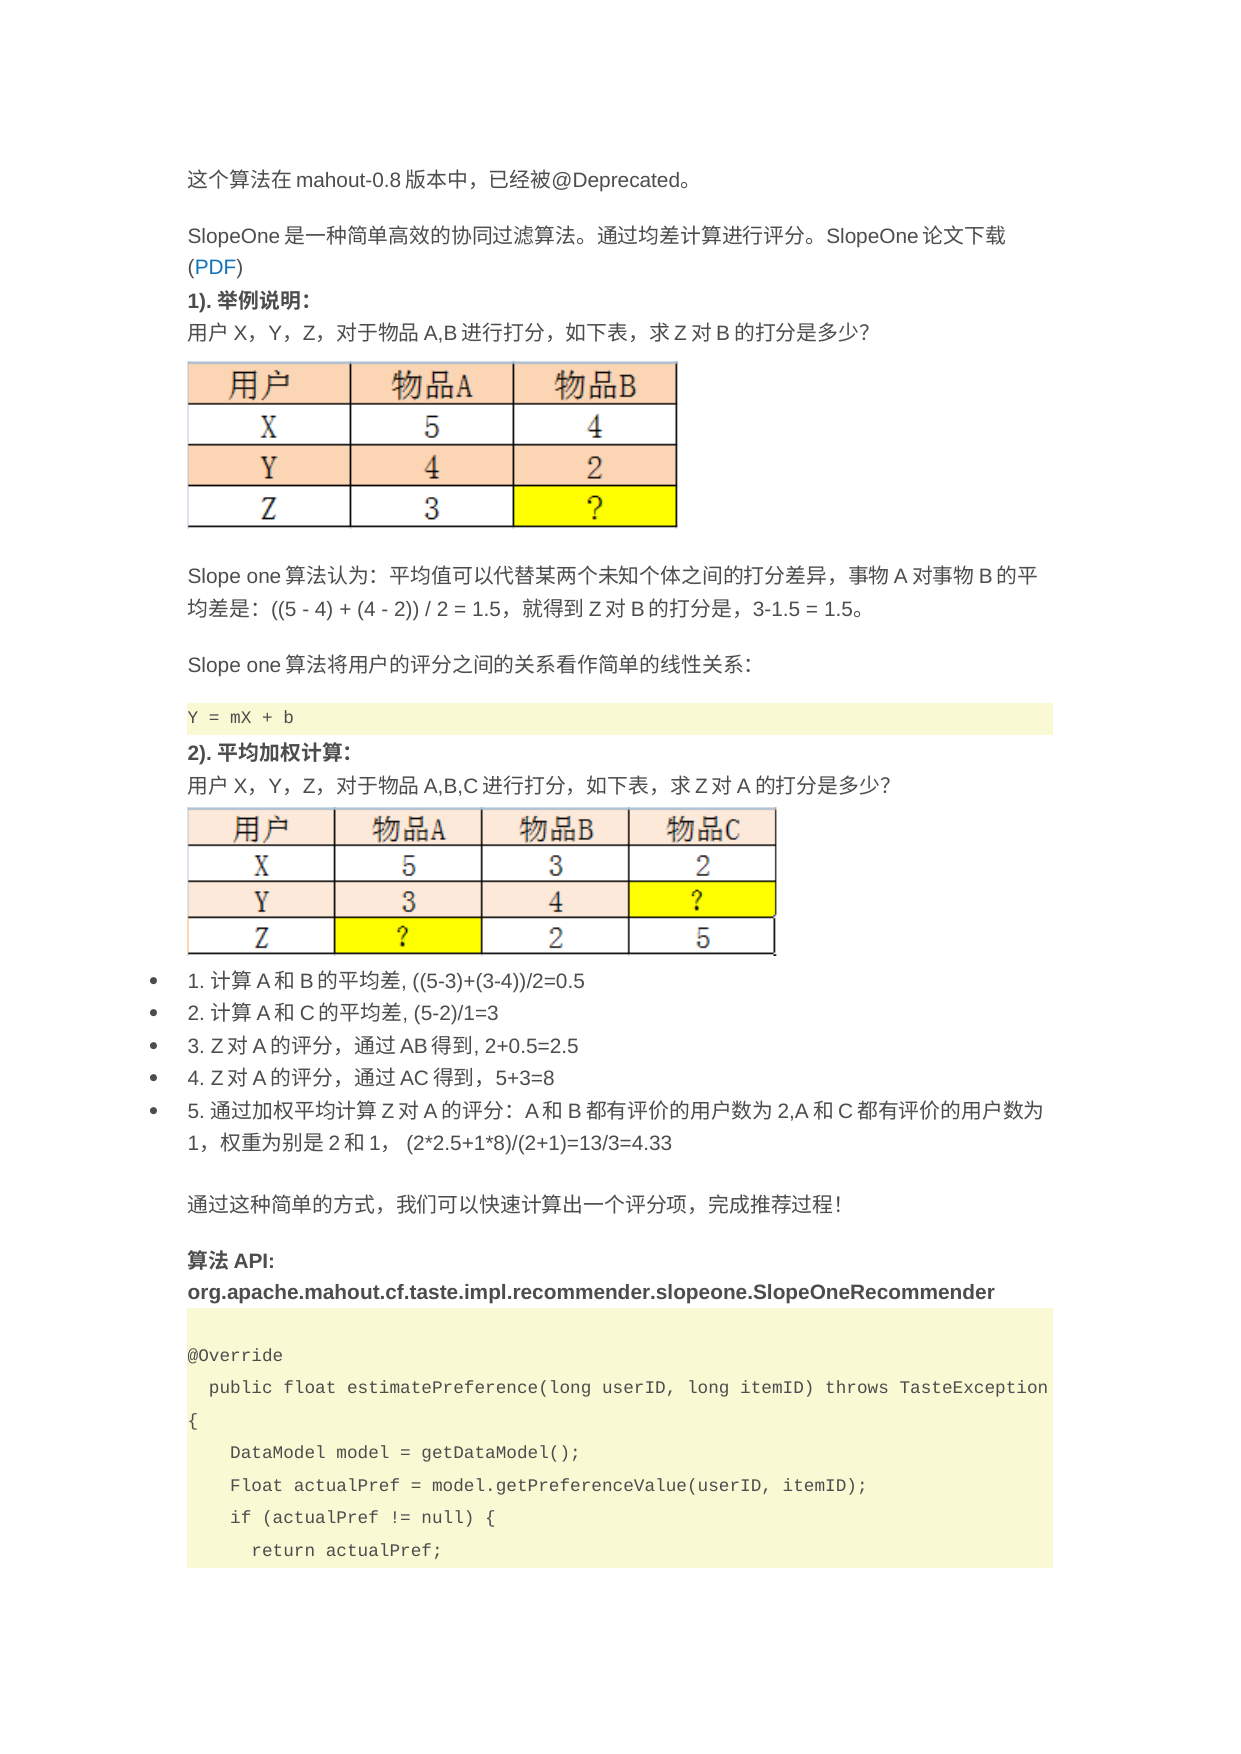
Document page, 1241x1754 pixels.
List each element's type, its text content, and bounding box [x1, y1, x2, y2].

text 通过这种简单的方式，我们可以快速计算出一个评分项，完成推荐过程！ [187, 1187, 1053, 1219]
list 5. 通过加权平均计算Z对A的评分：A和B都有评价的用户数为2,A和C都有评价的用户数为1，权重为别是2和1， (2*2.5+1*8)/(2+1)=13/3=4.33 [150, 1093, 1053, 1158]
text if (actualPref != null) { [187, 1503, 1053, 1536]
list 4. Z对A的评分，通过AC得到，5+3=8 [150, 1060, 1053, 1093]
text 1). 举例说明： 用户X，Y，Z，对于物品A,B进行打分，如下表，求Z对B的打分是多少？ [187, 283, 1053, 348]
text Slope one算法认为：平均值可以代替某两个未知个体之间的打分差异，事物A对事物B的平均差是：((5 - 4) + (4 - 2)) / 2 = 1.5，就得到Z对B的打分是，3-1.5 = 1.5。 [187, 558, 1053, 623]
list 1. 计算A和B的平均差, ((5-3)+(3-4))/2=0.5 [150, 963, 1053, 995]
text Float actualPref = model.getPreferenceValue(userID, itemID); [187, 1471, 1053, 1503]
text DataModel model = getDataModel(); [187, 1438, 1053, 1471]
text 2). 平均加权计算： 用户X，Y，Z，对于物品A,B,C进行打分，如下表，求Z对A的打分是多少？ [187, 735, 1053, 800]
text return actualPref; [187, 1536, 1053, 1568]
text Y = mX + b [187, 703, 1053, 735]
text @Override [187, 1341, 1053, 1373]
list 2. 计算A和C的平均差, (5-2)/1=3 [150, 995, 1053, 1028]
list 3. Z对A的评分，通过AB得到, 2+0.5=2.5 [150, 1028, 1053, 1060]
picture [187, 361, 679, 529]
text 算法API: org.apache.mahout.cf.taste.impl.recommender.slopeone.SlopeOneRecommender [187, 1243, 1053, 1308]
text public float estimatePreference(long userID, long itemID) throws TasteException { [187, 1373, 1053, 1438]
text 这个算法在mahout-0.8版本中，已经被@Deprecated。 [187, 162, 1053, 194]
picture [187, 807, 777, 956]
text SlopeOne是一种简单高效的协同过滤算法。通过均差计算进行评分。SlopeOne论文下载(PDF) [187, 218, 1053, 283]
text Slope one算法将用户的评分之间的关系看作简单的线性关系： [187, 647, 1053, 679]
